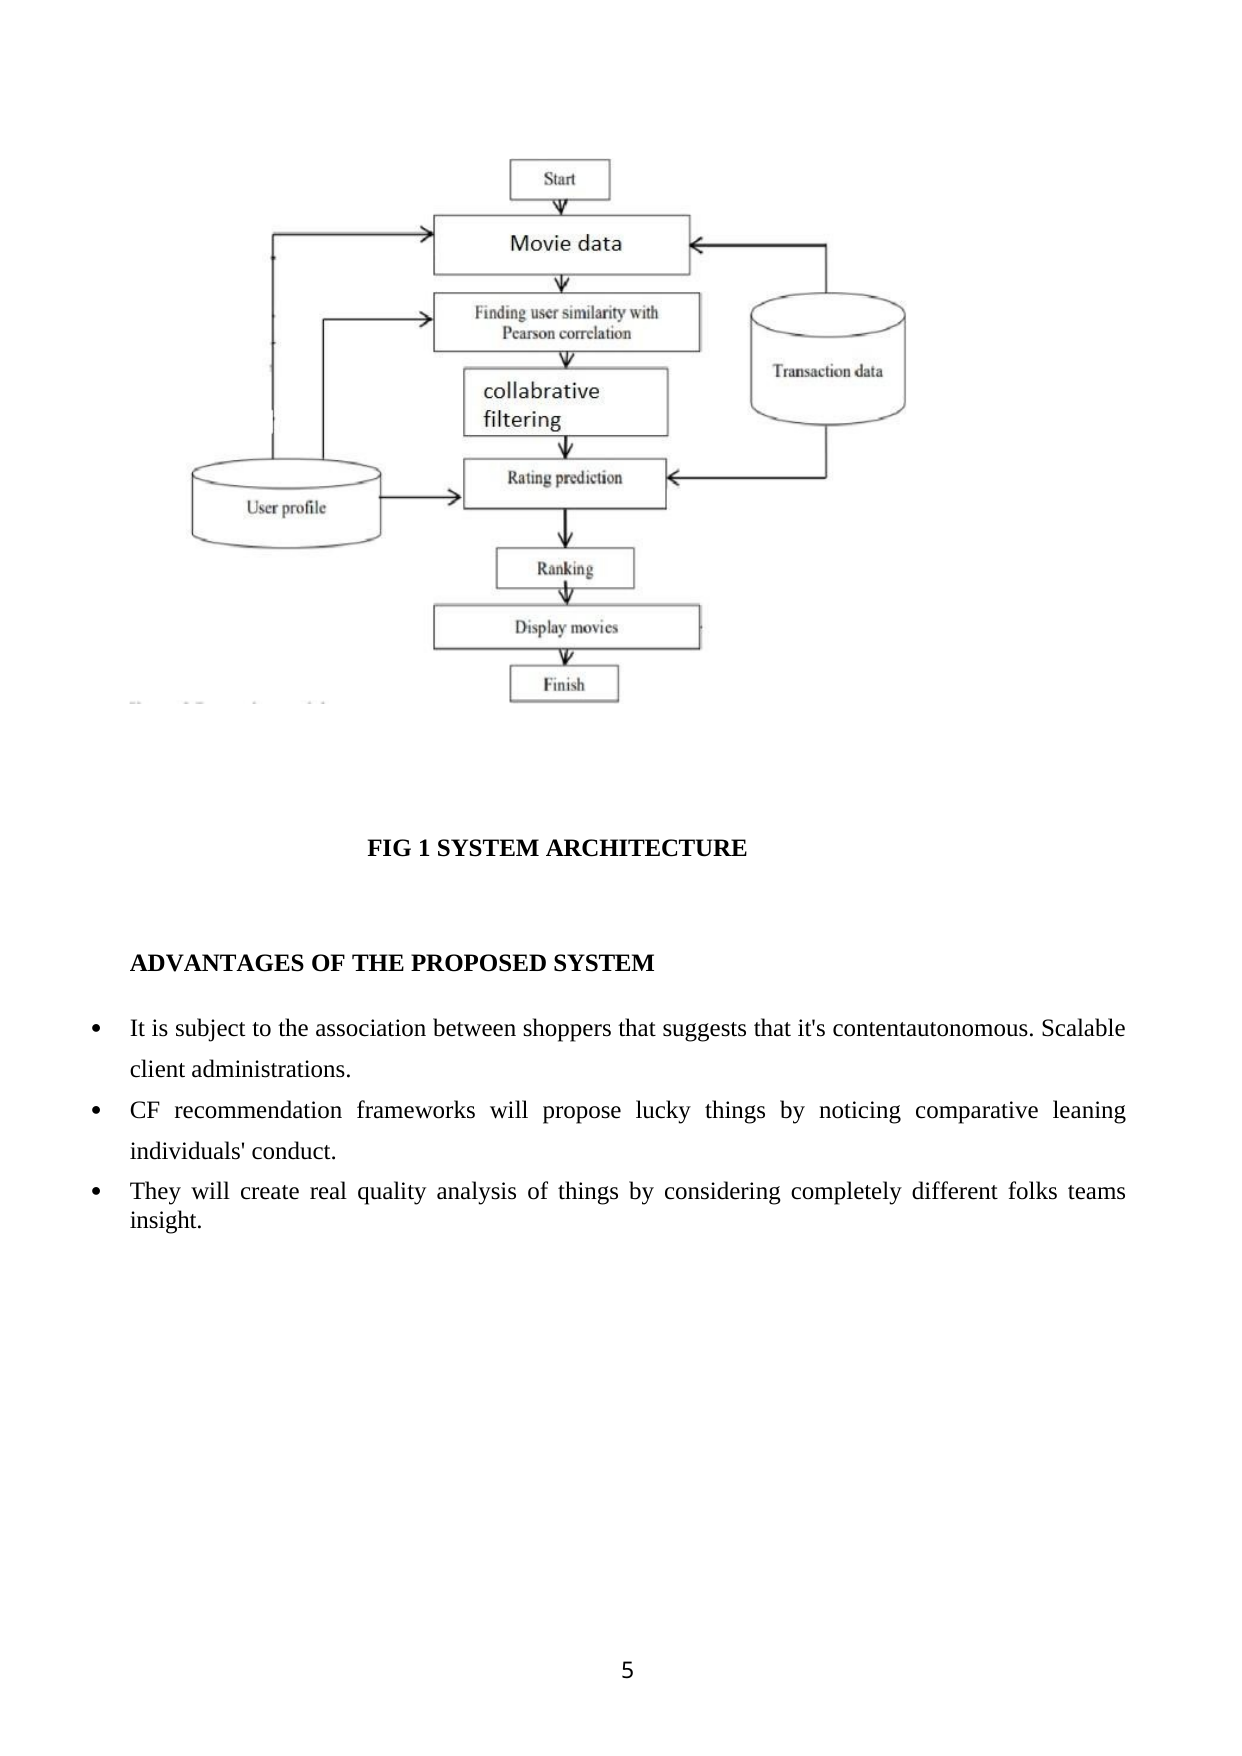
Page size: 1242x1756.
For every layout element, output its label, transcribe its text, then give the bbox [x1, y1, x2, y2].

list It is subject to the association between shoppers that suggests that it's contentautonomous. Scalable client administrations. [92, 1013, 1127, 1083]
subtitle FIG 1 SYSTEM ARCHITECTURE [129, 833, 1127, 862]
picture [129, 158, 907, 704]
list They will create real quality analysis of things by considering completely different folks teams insight. [92, 1176, 1127, 1234]
list CF recommendation frameworks will propose lucky things by noticing comparative leaning individuals' conduct. [92, 1095, 1127, 1164]
text ADVANTAGES OF THE PROPOSED SYSTEM [129, 948, 1127, 977]
